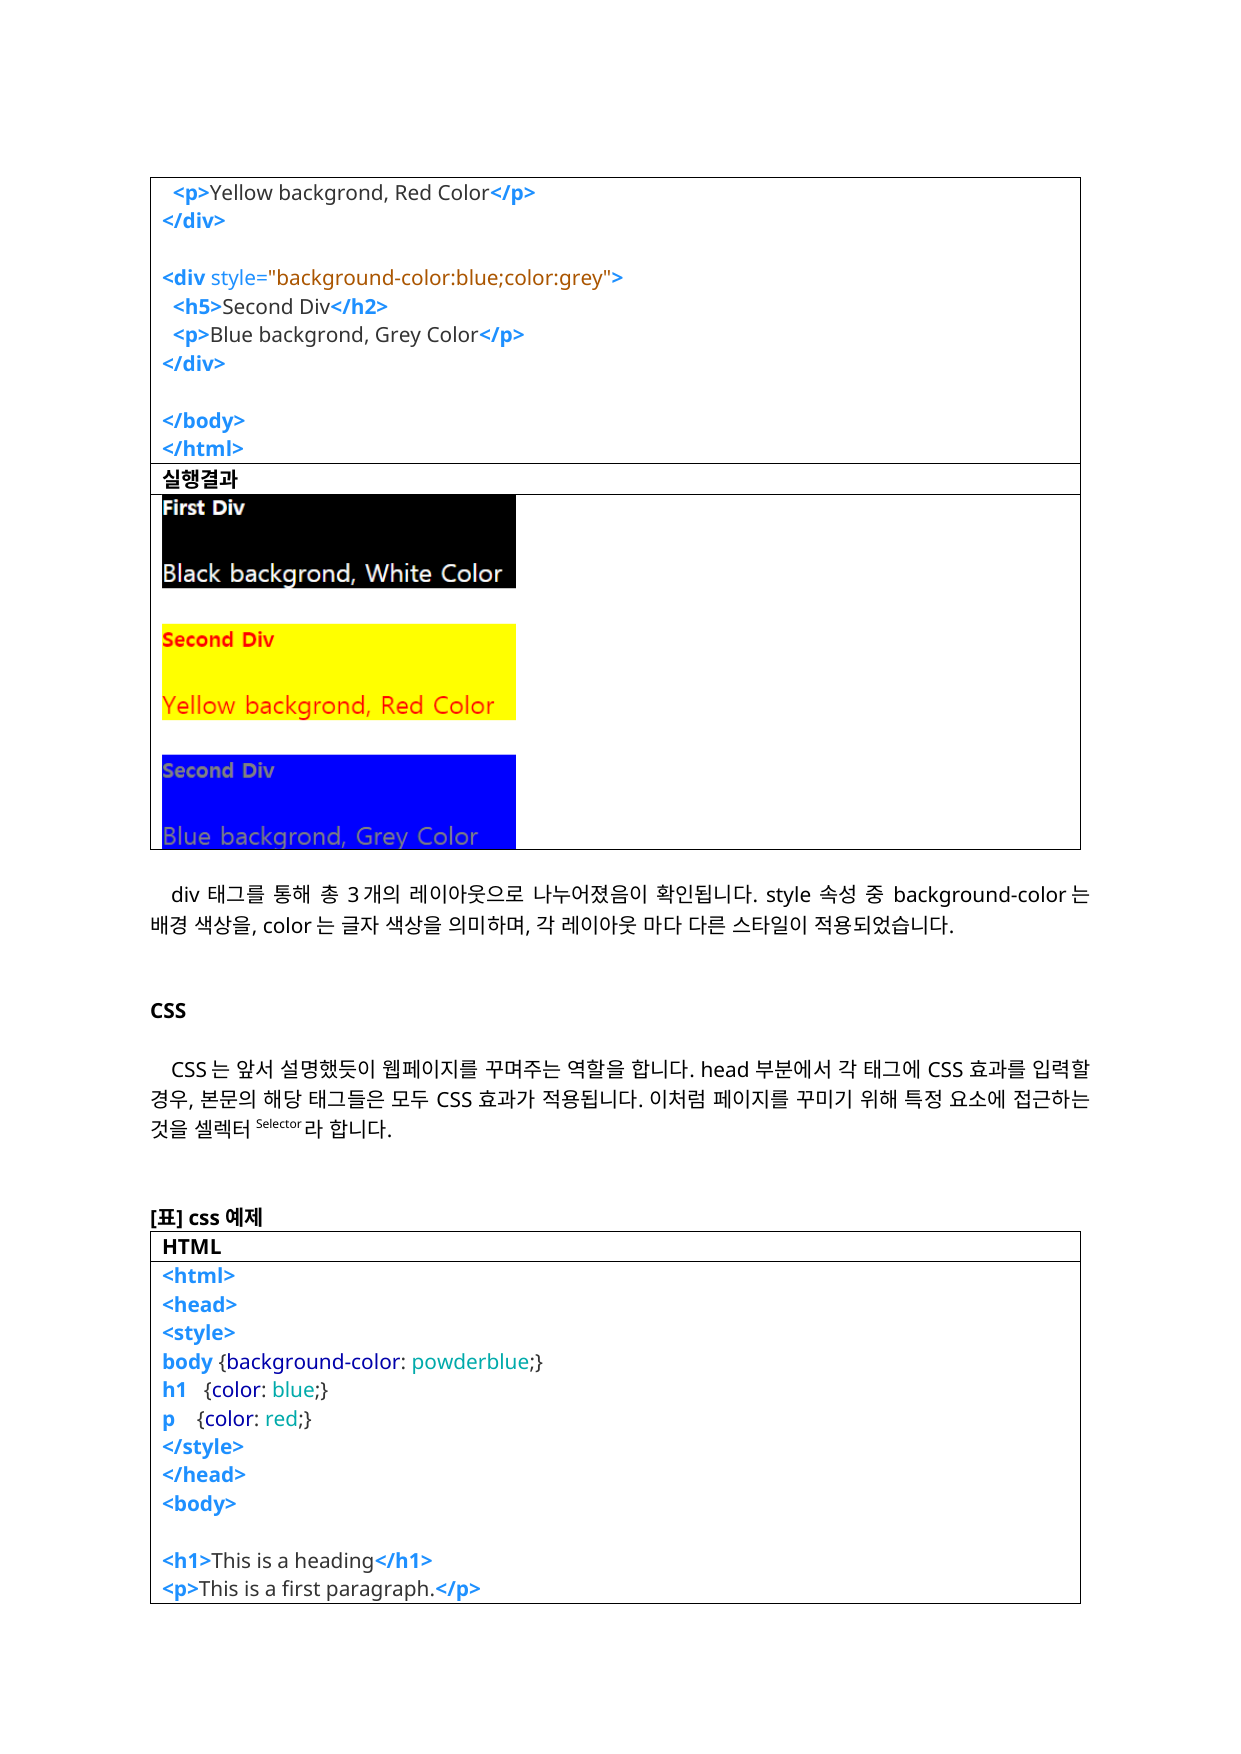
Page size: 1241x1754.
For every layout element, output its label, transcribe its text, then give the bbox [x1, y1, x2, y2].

table_header HTML [151, 1232, 1080, 1261]
text [표] css 예제 [150, 1201, 1090, 1231]
text div 태그를 통해 총 3개의 레이아웃으로 나누어졌음이 확인됩니다. style 속성 중 background-color는 배경 색상을, color는 글자 색상을 의미하며, 각 레이아웃 마다 다른 스타일이 적용되었습니다. [150, 878, 1090, 939]
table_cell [151, 178, 1080, 463]
text CSS는 앞서 설명했듯이 웹페이지를 꾸며주는 역할을 합니다. head 부분에서 각 태그에 CSS 효과를 입력할 경우, 본문의 해당 태그들은 모두 CSS 효과가 적용됩니다. 이처럼 페이지를 꾸미기 위해 특정 요소에 접근하는 것을 셀렉터Selector라 합니다. [150, 1053, 1090, 1144]
table_cell [516, 495, 1080, 849]
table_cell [151, 1262, 1080, 1603]
picture [161, 494, 516, 849]
table_cell 실행결과 [151, 464, 1080, 494]
text CSS [150, 996, 1090, 1024]
table_cell [151, 495, 161, 849]
